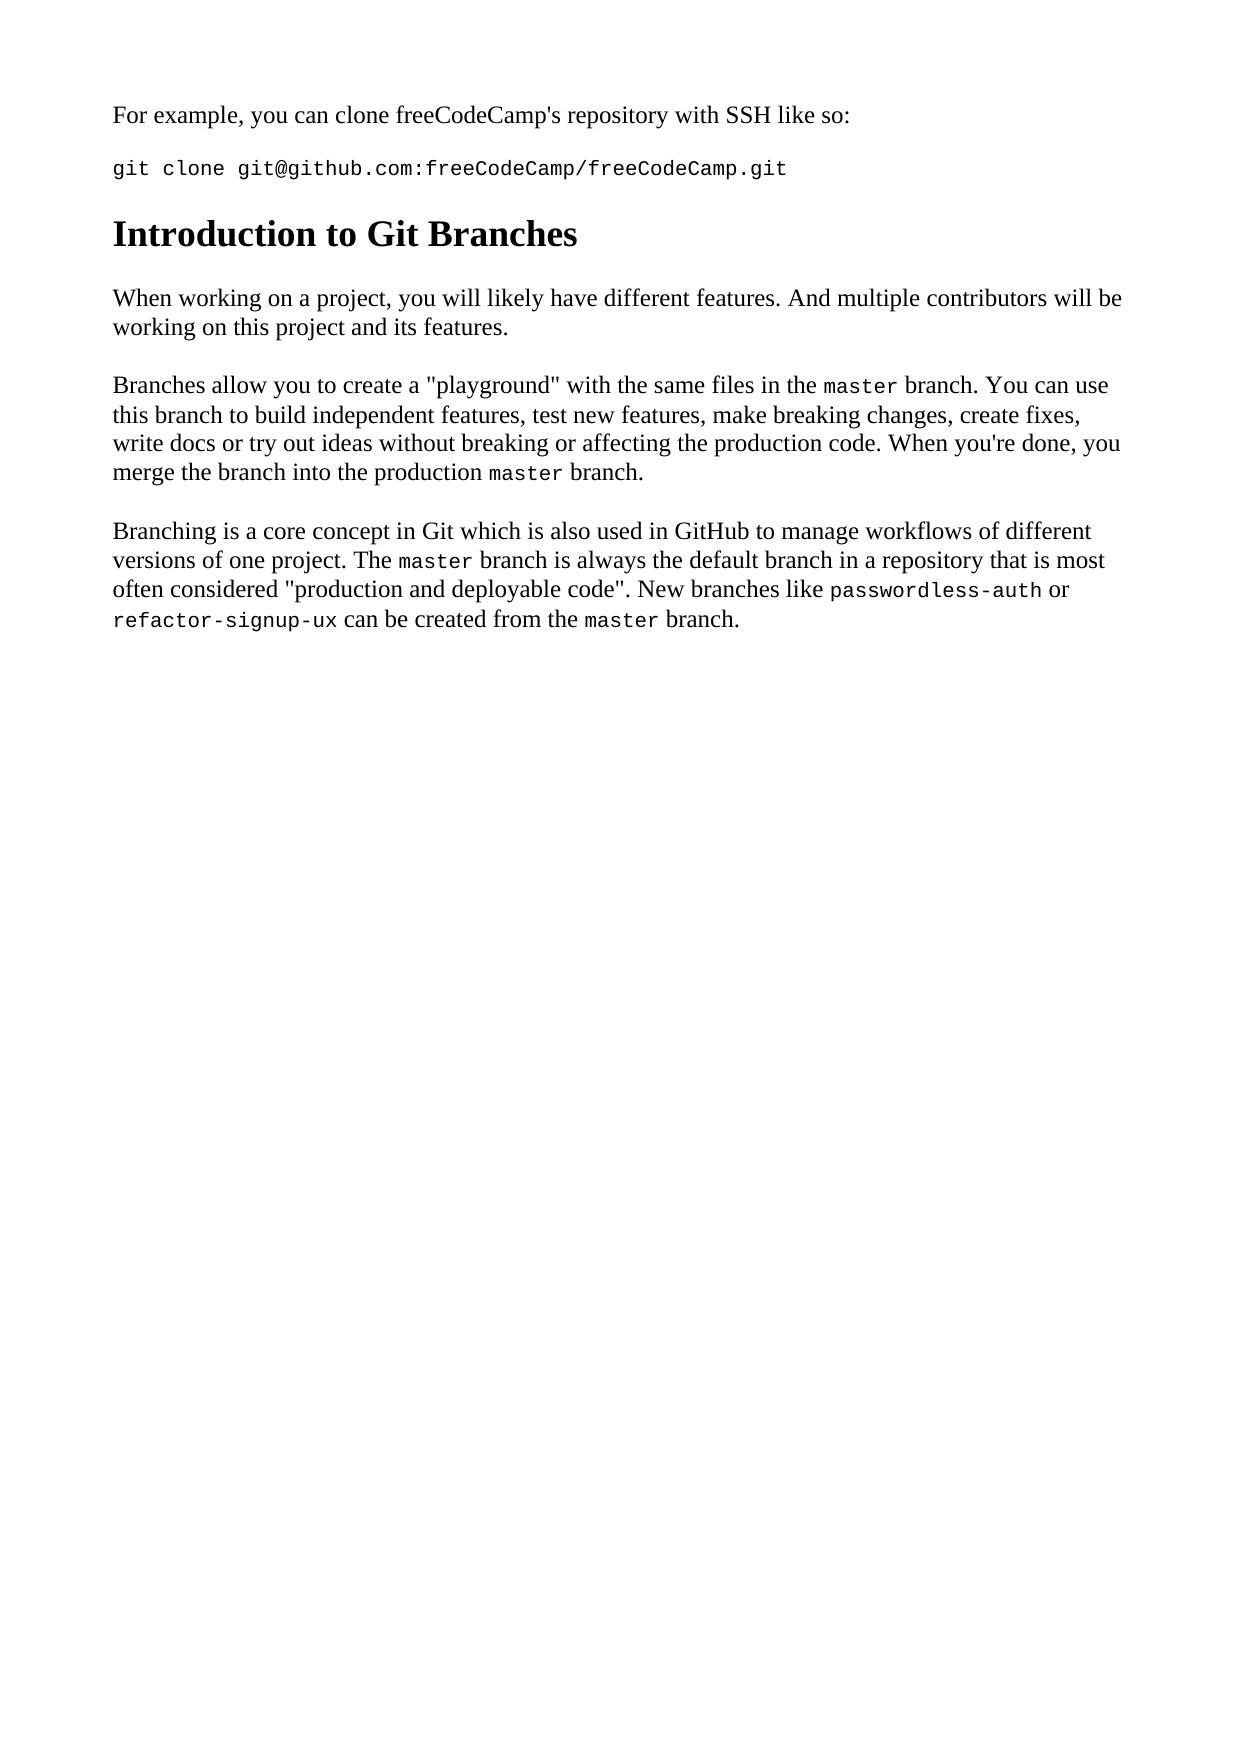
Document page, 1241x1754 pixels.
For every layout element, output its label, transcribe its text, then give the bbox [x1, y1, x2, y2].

text git clone git@github.com:freeCodeCamp/freeCodeCamp.git [112, 158, 1128, 182]
text When working on a project, you will likely have different features. And multiple contributors will be working on this project and its features. [112, 283, 1128, 341]
text Branching is a core concept in Git which is also used in GitHub to manage workflows of different versions of one project. The master branch is always the default branch in a repository that is most often considered "production and deployable code". New branches like passwordless-auth or refactor-signup-ux can be created from the master branch. [112, 516, 1128, 633]
text Introduction to Git Branches [112, 211, 1128, 254]
text For example, you can clone freeCodeCamp's repository with SSH like so: [112, 100, 1128, 129]
text Branches allow you to create a "playground" with the same files in the master branch. You can use this branch to build independent features, test new features, make breaking changes, create fixes, write docs or try out ideas without breaking or affecting the production code. When you're done, you merge the branch into the production master branch. [112, 370, 1128, 487]
